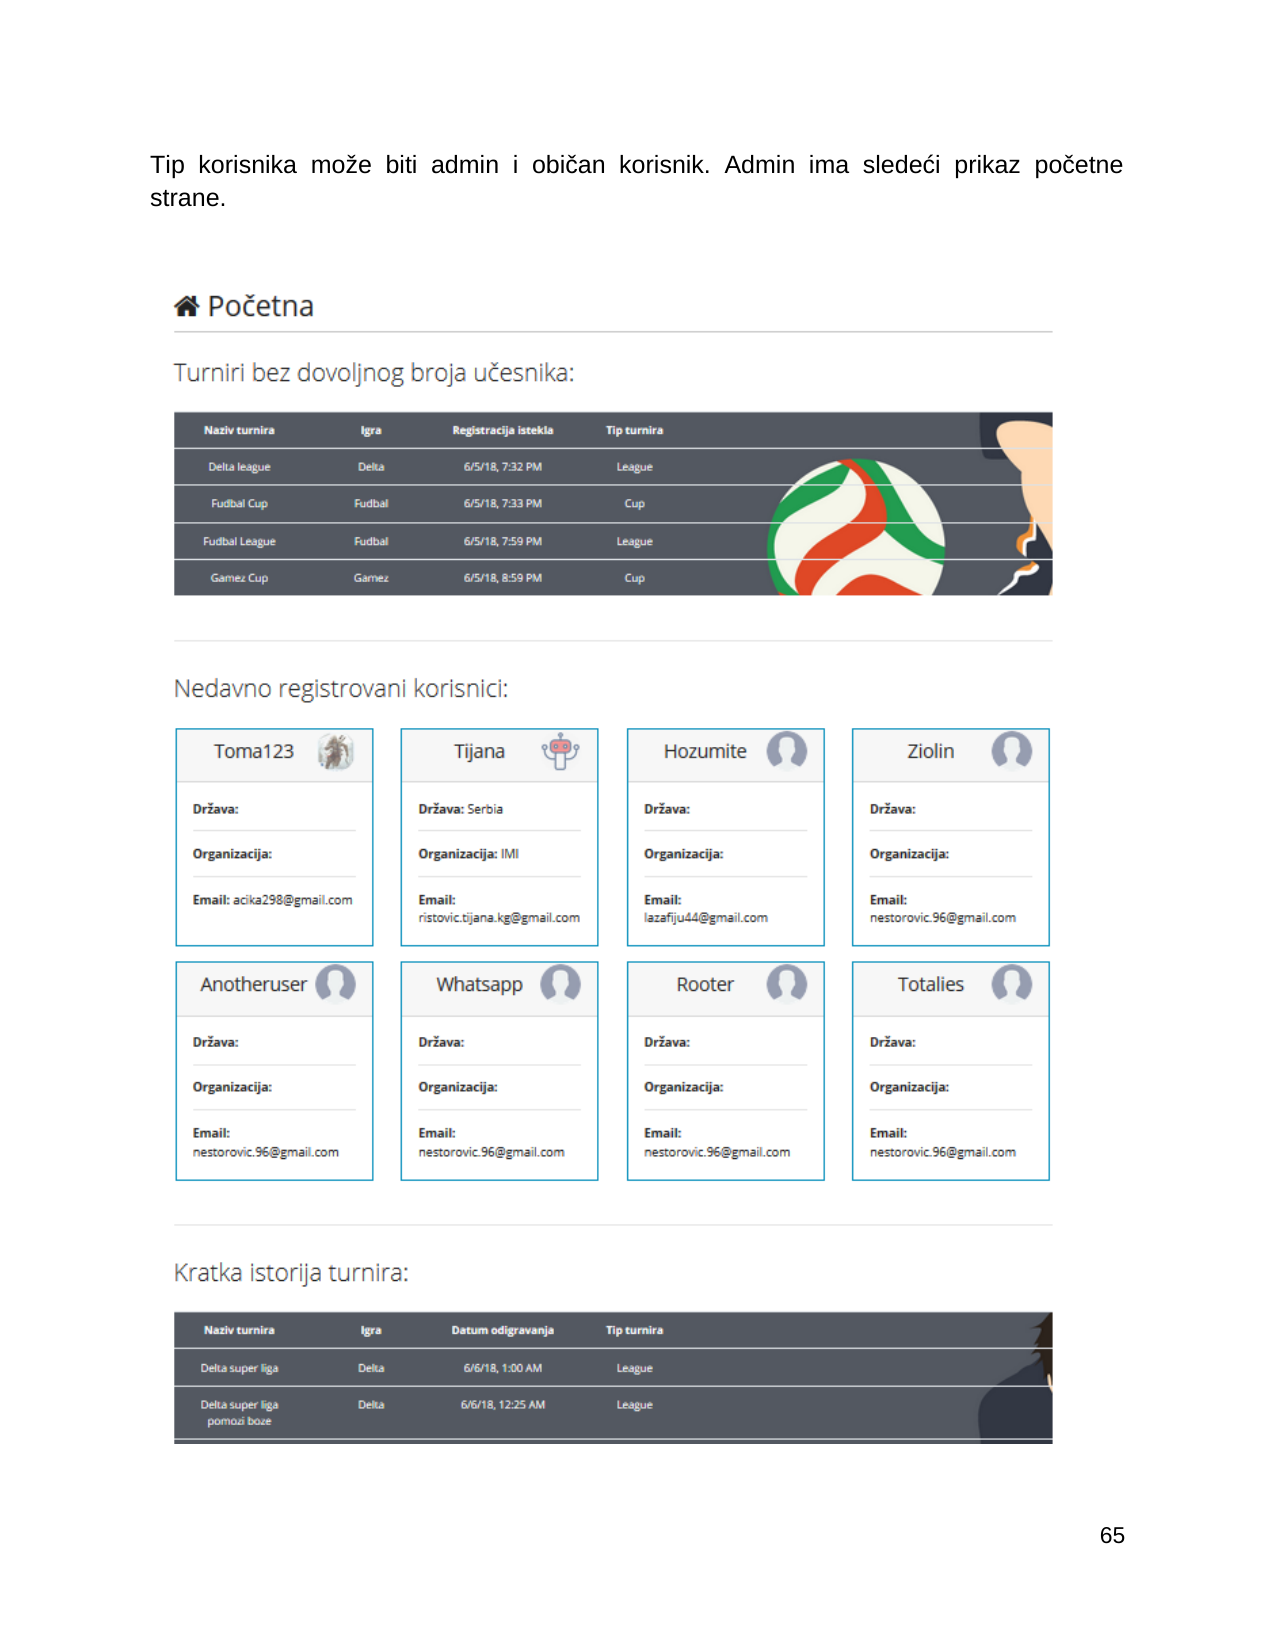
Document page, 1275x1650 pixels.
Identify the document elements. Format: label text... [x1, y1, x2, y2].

picture [150, 274, 1125, 1444]
text Tip korisnika može biti admin i običan korisnik. Admin ima sledeći prikaz početne strane. [150, 150, 1125, 212]
